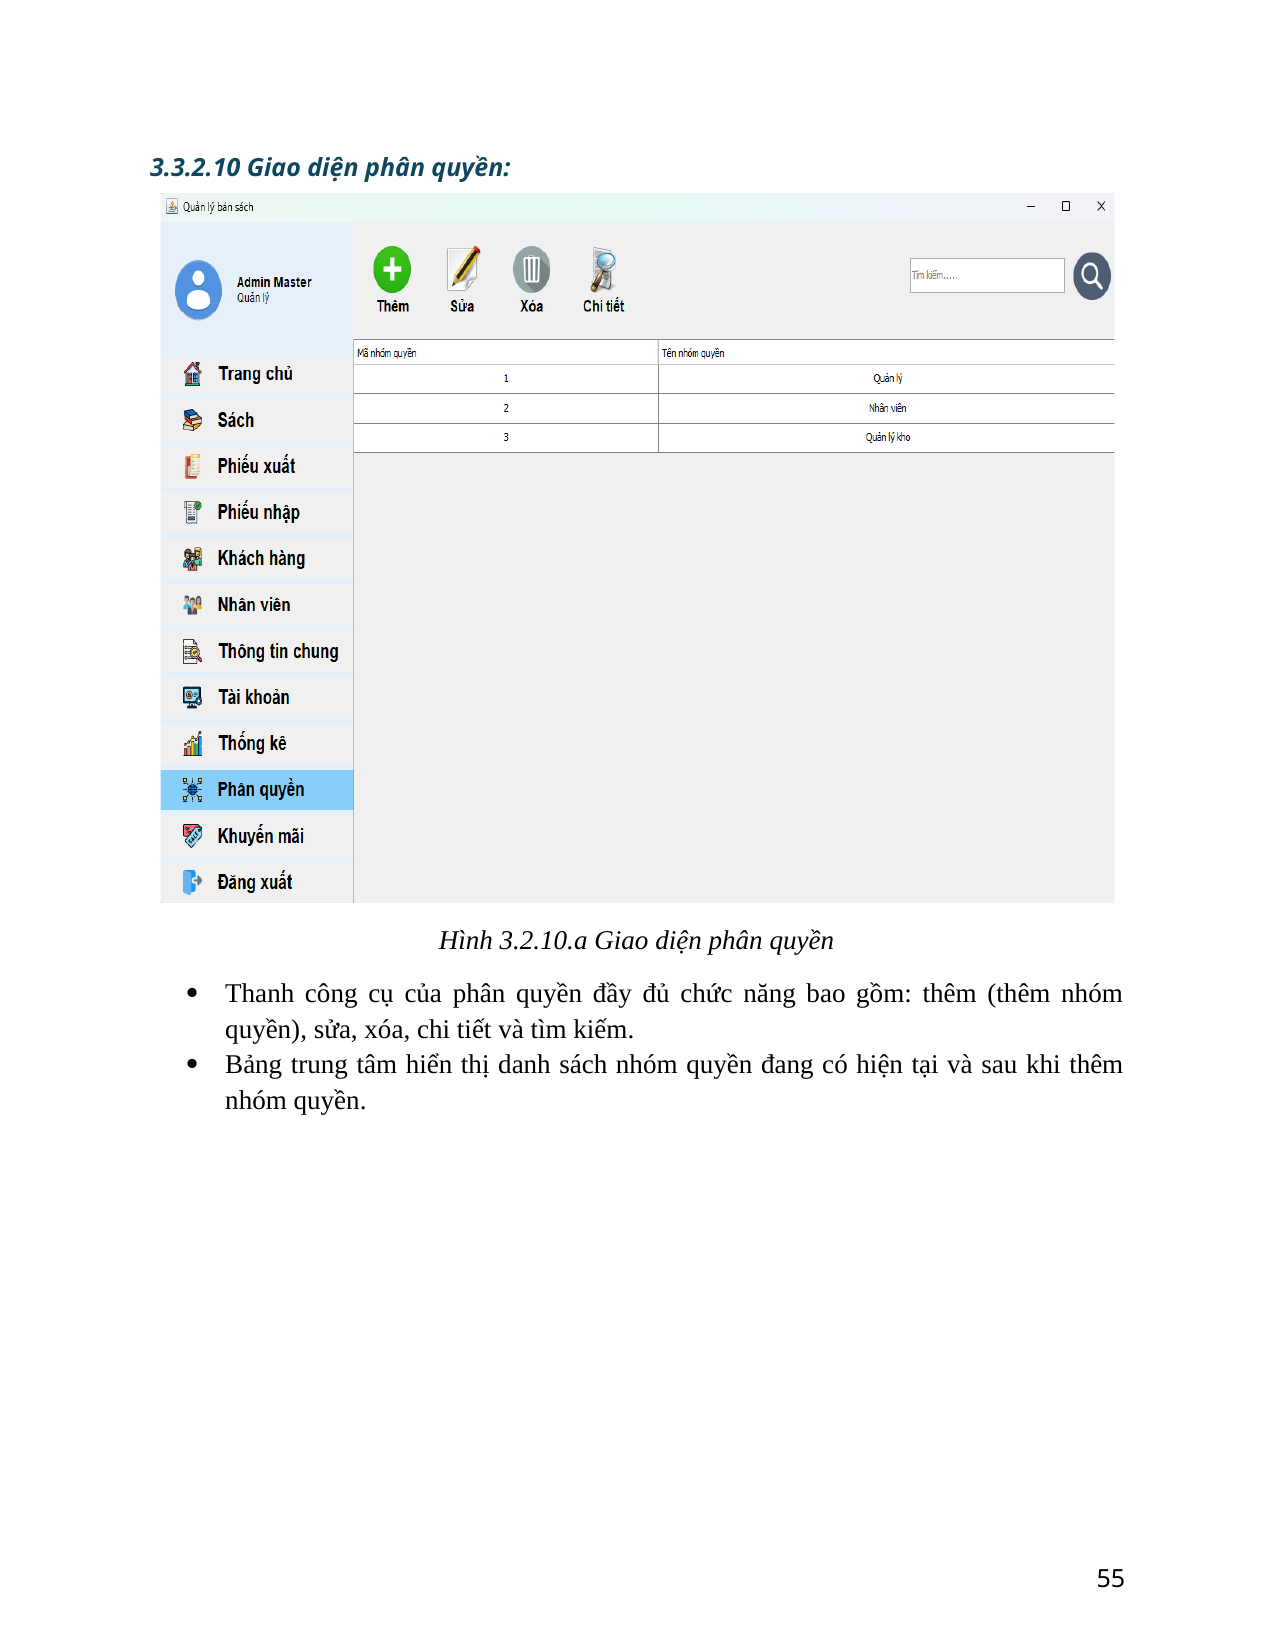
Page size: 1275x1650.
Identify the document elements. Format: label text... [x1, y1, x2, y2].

list Thanh công cụ của phân quyền đầy đủ chức năng bao gồm: thêm (thêm nhóm quyền), sửa, xóa, chi tiết và tìm kiếm. [187, 977, 1125, 1044]
text Hình 3.2.10.a Giao diện phân quyền [150, 924, 1125, 956]
list Bảng trung tâm hiển thị danh sách nhóm quyền đang có hiện tại và sau khi thêm nhóm quyền. [187, 1048, 1125, 1115]
picture [160, 193, 1115, 903]
subtitle 3.3.2.10 Giao diện phân quyền: [150, 150, 1125, 184]
